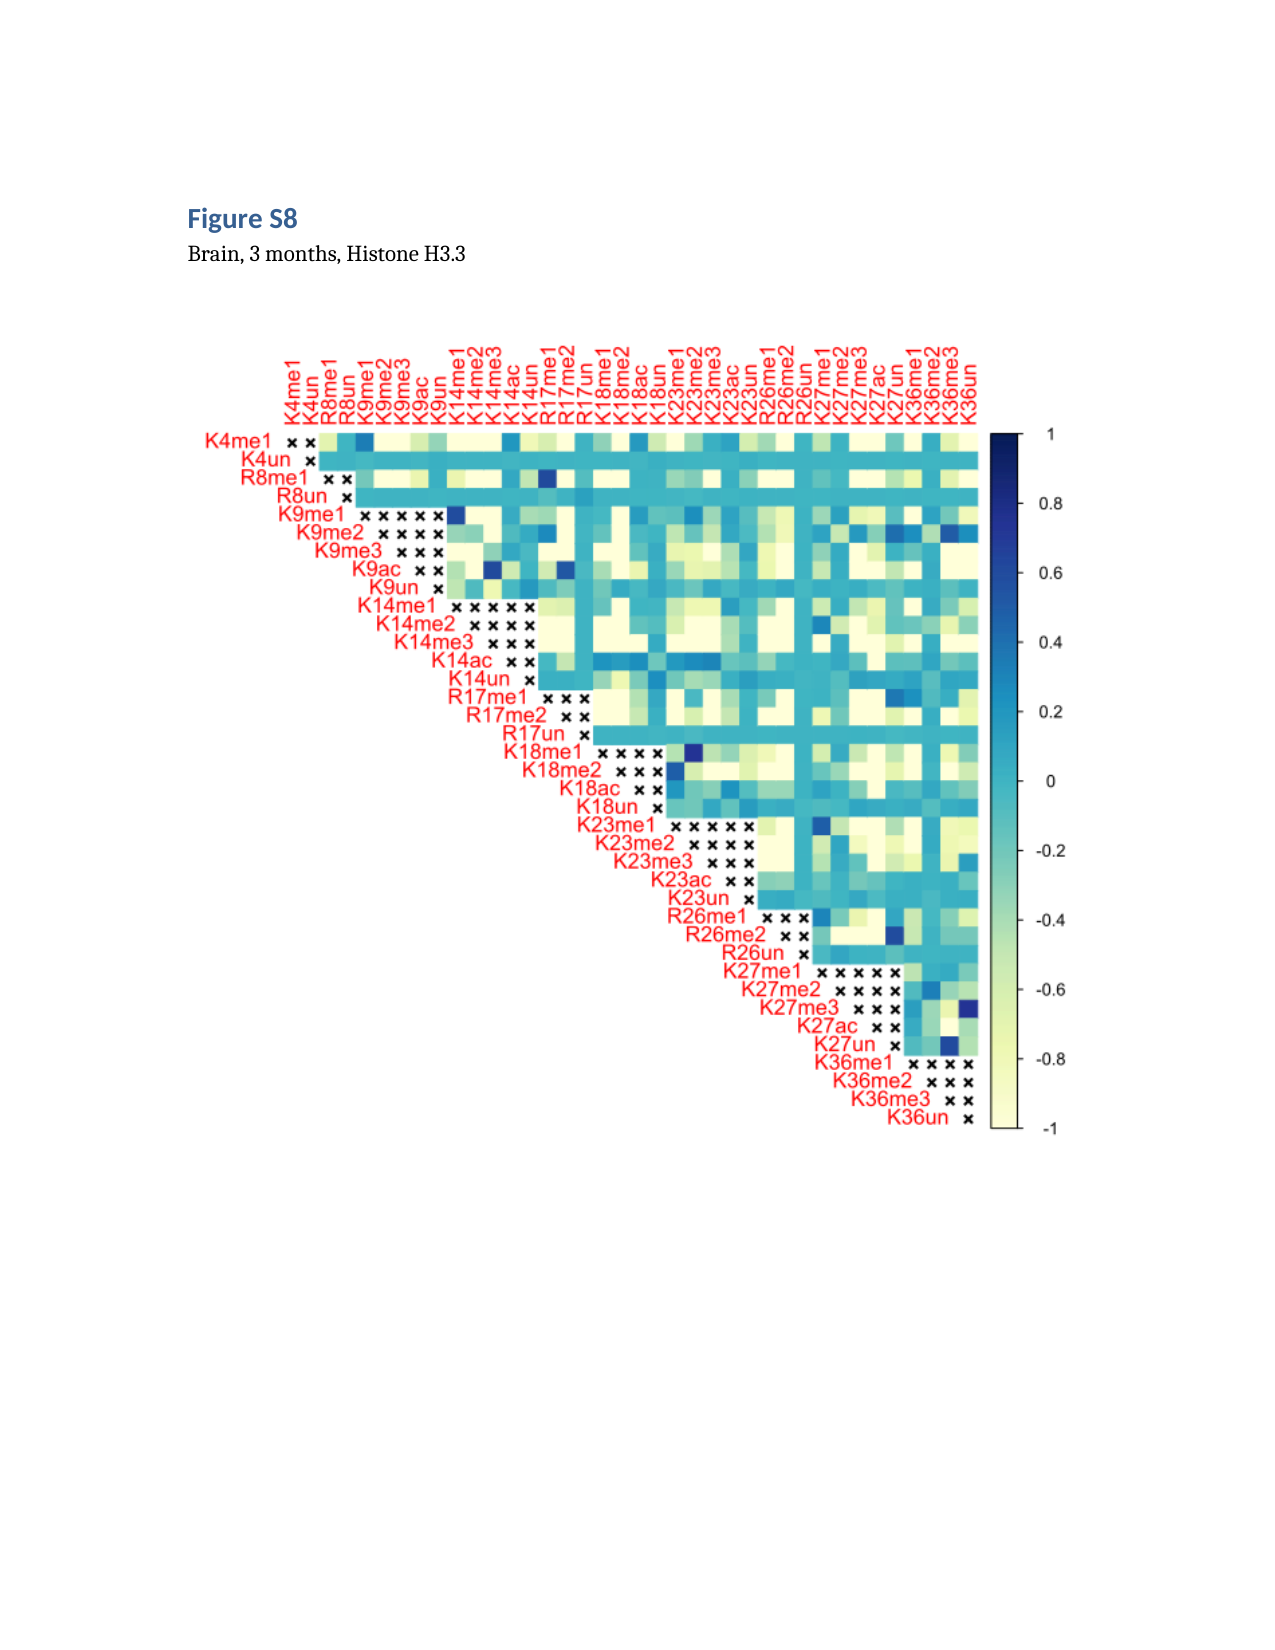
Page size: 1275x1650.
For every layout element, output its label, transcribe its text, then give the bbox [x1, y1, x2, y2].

text Brain, 3 months, Histone H3.3 [187, 241, 1087, 267]
picture [187, 292, 1088, 1192]
subtitle Figure S8 [187, 200, 1087, 236]
